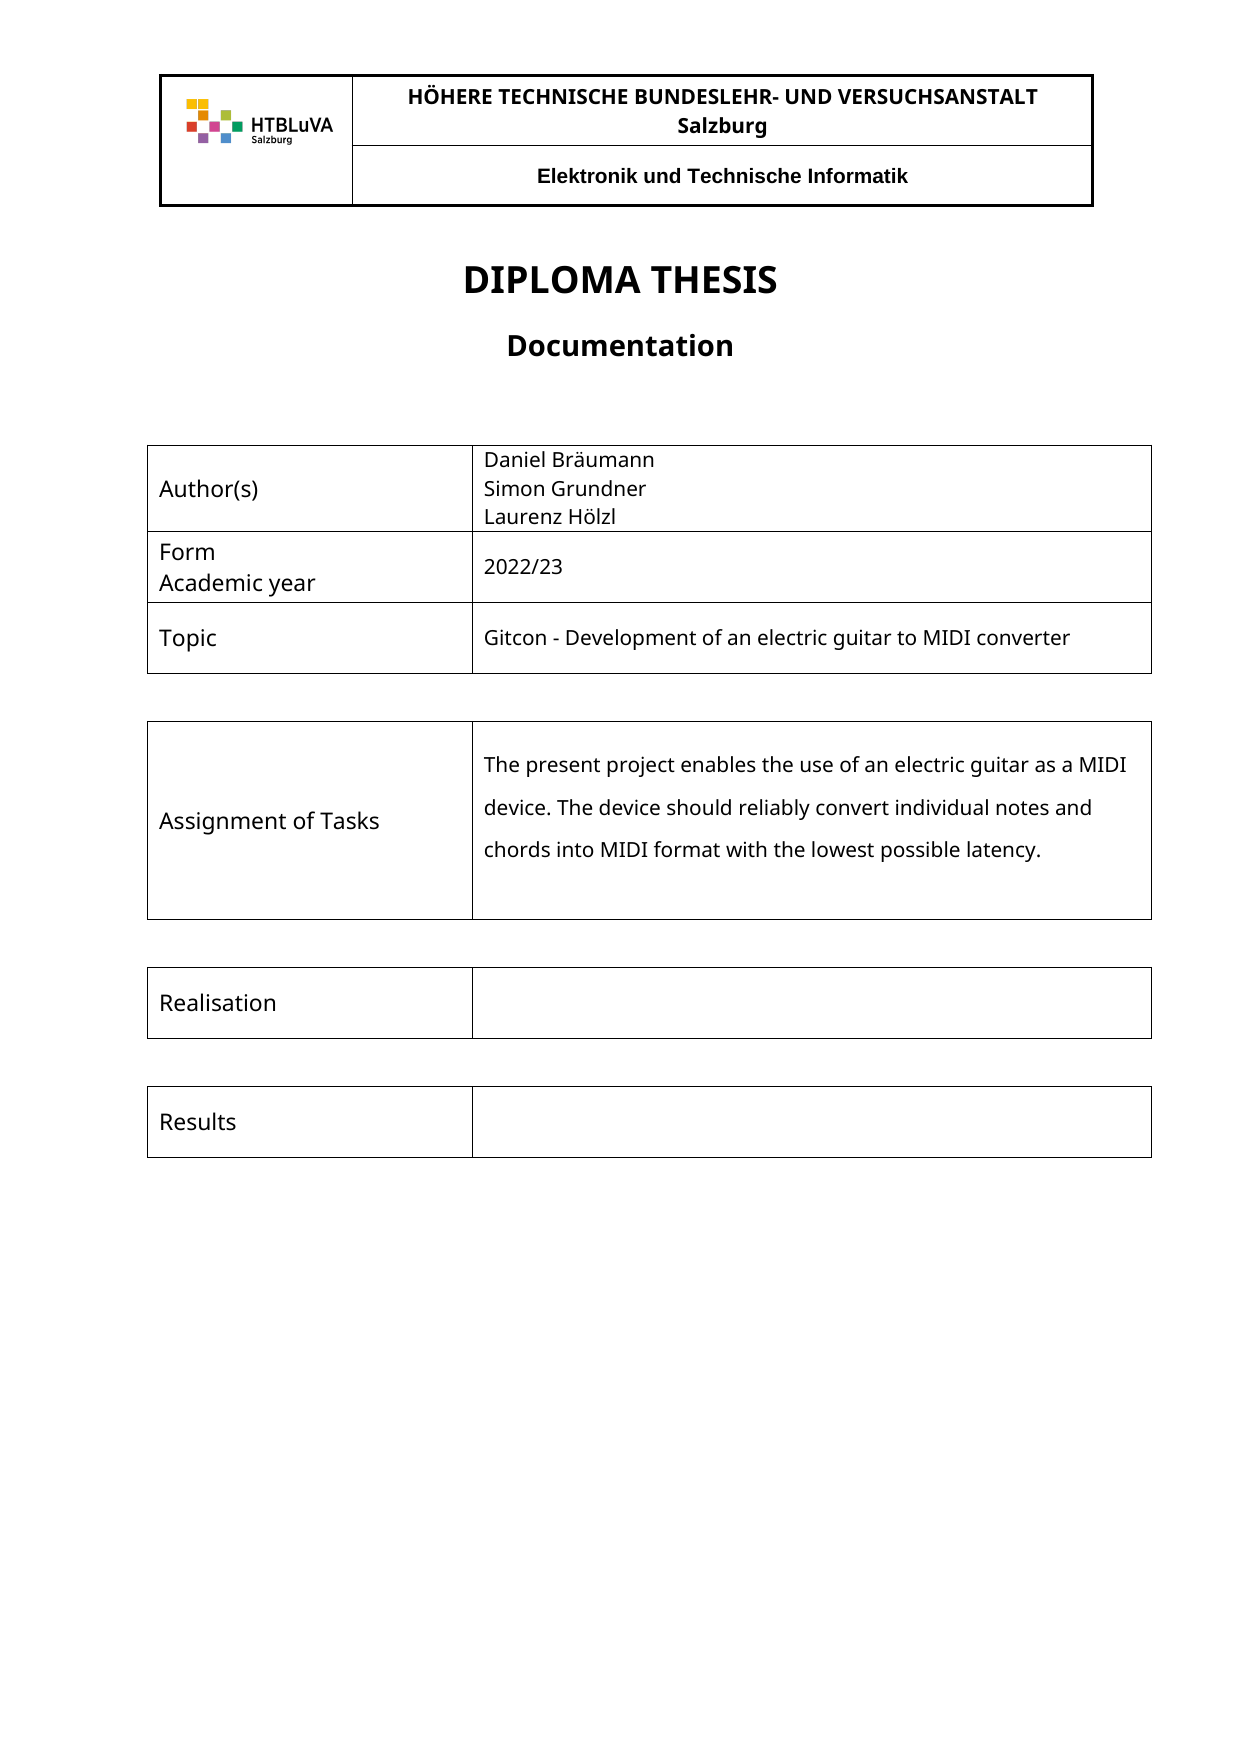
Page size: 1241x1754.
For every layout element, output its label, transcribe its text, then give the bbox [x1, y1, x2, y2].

text Documentation [148, 326, 1093, 365]
table_header Realisation [148, 968, 472, 1038]
table_cell Form Academic year [148, 532, 472, 602]
picture [164, 79, 352, 163]
table_header [473, 1087, 1151, 1157]
table_header Author(s) [148, 446, 472, 531]
table_header Results [148, 1087, 472, 1157]
text DIPLOMA THESIS [148, 254, 1093, 305]
table_header Assignment of Tasks [148, 722, 472, 918]
table_header The present project enables the use of an electric guitar as a MIDI device. The device should reliably convert individual notes and chords into MIDI format with the lowest possible latency. [473, 722, 1151, 918]
table_header Daniel Bräumann Simon Grundner Laurenz Hölzl [473, 446, 1151, 531]
table_header [473, 968, 1151, 1038]
table_cell 2022/23 [473, 532, 1151, 602]
table_cell Topic [148, 603, 472, 672]
table_cell Gitcon - Development of an electric guitar to MIDI converter [473, 603, 1151, 672]
